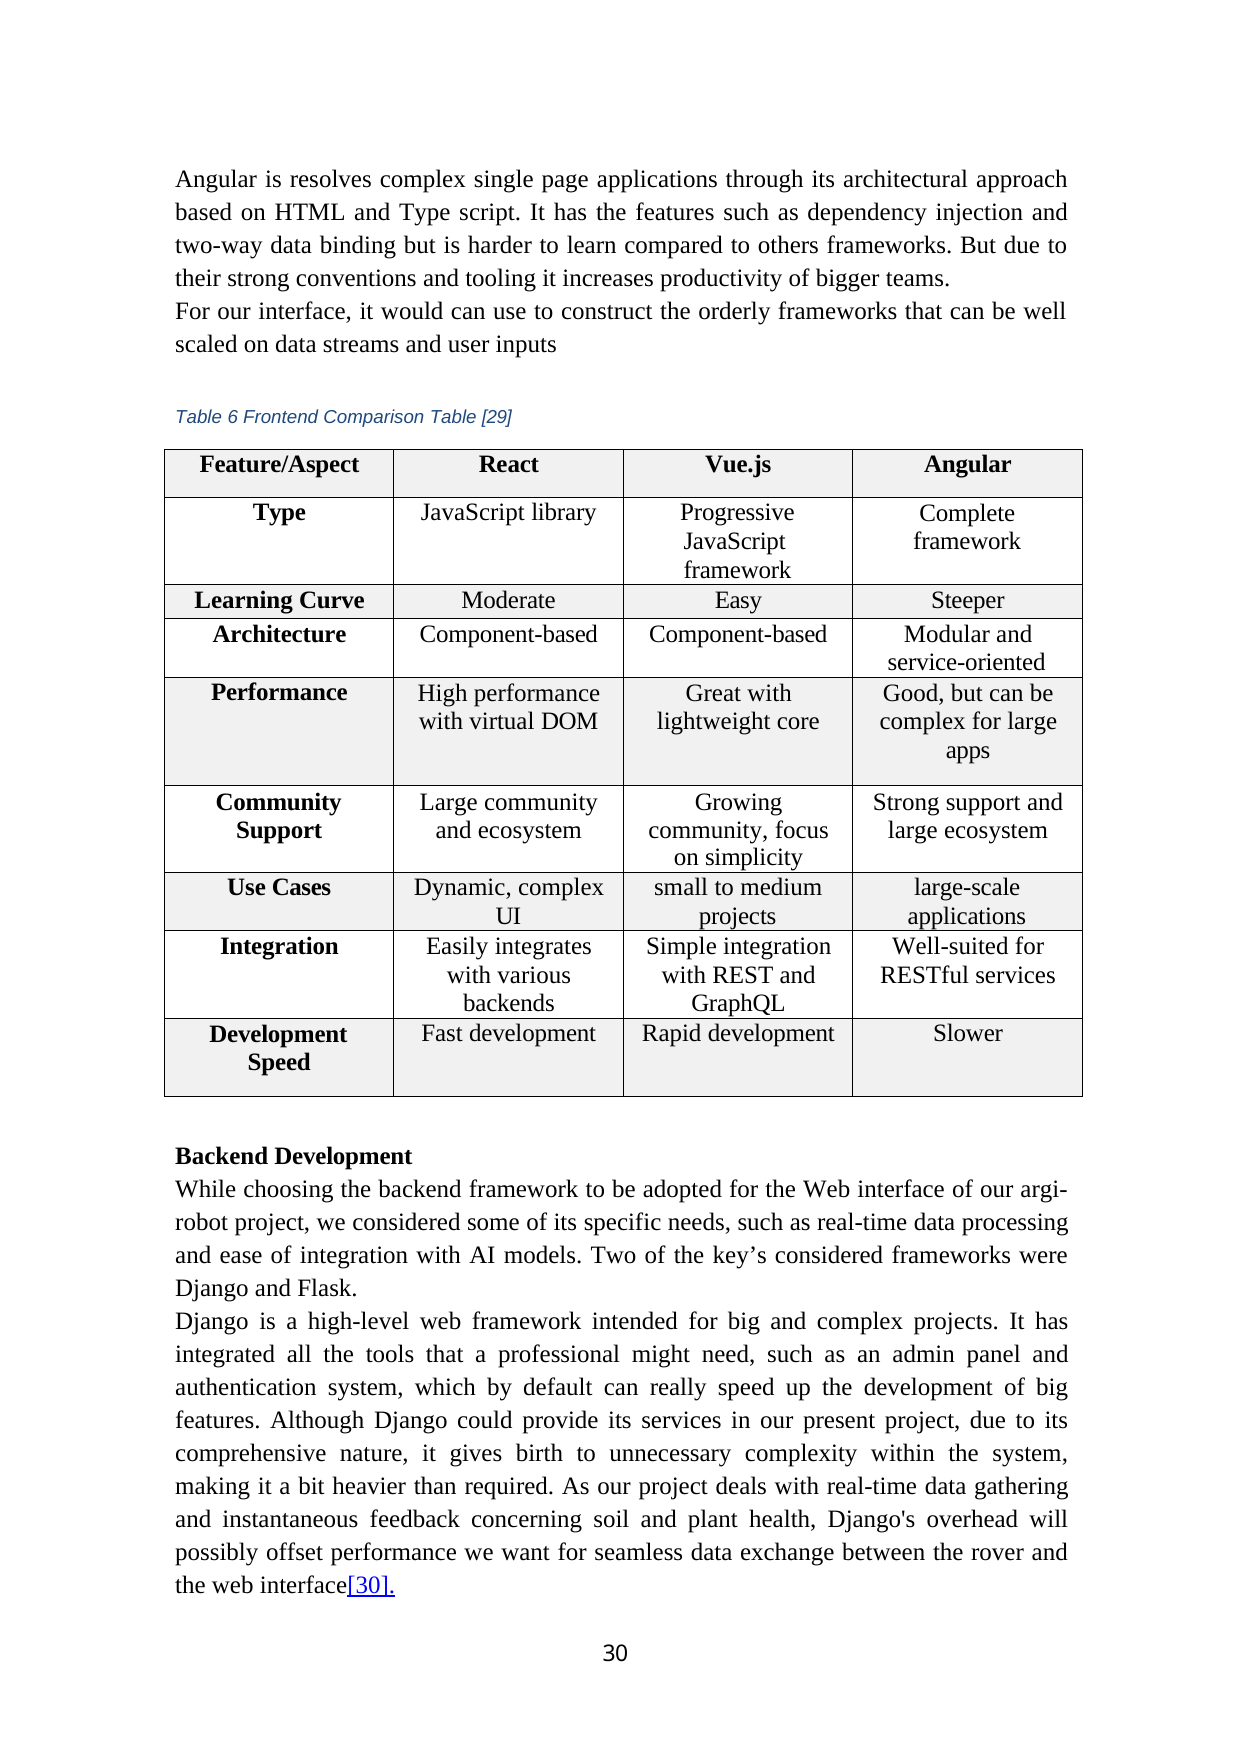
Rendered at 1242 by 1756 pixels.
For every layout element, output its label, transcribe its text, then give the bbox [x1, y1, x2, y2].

table_cell Component-based [624, 619, 852, 677]
table_cell Use Cases [165, 873, 393, 930]
table_cell High performance with virtual DOM [394, 678, 623, 785]
table_cell Modular and service-oriented [853, 619, 1082, 677]
table_cell Great with lightweight core [624, 678, 852, 785]
table_cell Type [165, 498, 393, 584]
table_cell Well-suited for RESTful services [853, 931, 1082, 1018]
table_cell Steeper [853, 585, 1082, 618]
table_cell large-scale applications [853, 873, 1082, 930]
table_header Feature/Aspect [165, 450, 393, 497]
text For our interface, it would can use to construct the orderly frameworks that can be well scaled on data streams and user inputs [175, 296, 1068, 358]
table_cell Component-based [394, 619, 623, 677]
table_header Angular [853, 450, 1082, 497]
table_cell Complete framework [853, 498, 1082, 584]
table_cell Development Speed [165, 1019, 393, 1096]
table_cell Simple integration with REST and GraphQL [624, 931, 852, 1018]
table_cell Progressive JavaScript framework [624, 498, 852, 584]
table_cell JavaScript library [394, 498, 623, 584]
table_cell Architecture [165, 619, 393, 677]
table_header React [394, 450, 623, 497]
text Django is a high-level web framework intended for big and complex projects. It has integrated all the tools that a professional might need, such as an admin panel and authentication system, which by default can really speed up the development of big features. Although Django could provide its services in our present project, due to its comprehensive nature, it gives birth to unnecessary complexity within the system, making it a bit heavier than required. As our project deals with real-time data gathering and instantaneous feedback concerning soil and plant health, Django's overhead will possibly offset performance we want for seamless data exchange between the rover and the web interface[30]. [175, 1306, 1069, 1599]
table_cell Strong support and large ecosystem [853, 786, 1082, 872]
text Table 6 Frontend Comparison Table [29] [175, 406, 1197, 428]
table_cell small to medium projects [624, 873, 852, 930]
table_cell Moderate [394, 585, 623, 618]
table_cell Integration [165, 931, 393, 1018]
table_cell Easy [624, 585, 852, 618]
table_cell Fast development [394, 1019, 623, 1096]
table_cell Community Support [165, 786, 393, 872]
table_header Vue.js [624, 450, 852, 497]
table_cell Dynamic, complex UI [394, 873, 623, 930]
table_cell Slower [853, 1019, 1082, 1096]
table_cell Good, but can be complex for large apps [853, 678, 1082, 785]
table_cell Large community and ecosystem [394, 786, 623, 872]
table_cell Growing community, focus on simplicity [624, 786, 852, 872]
subtitle Backend Development [175, 1141, 1197, 1170]
text Angular is resolves complex single page applications through its architectural approach based on HTML and Type script. It has the features such as dependency injection and two-way data binding but is harder to learn compared to others frameworks. But due to their strong conventions and tooling it increases productivity of bigger teams. [175, 164, 1069, 292]
table_cell Performance [165, 678, 393, 785]
text While choosing the backend framework to be adopted for the Web interface of our argi- robot project, we considered some of its specific needs, such as real-time data processing and ease of integration with AI models. Two of the key’s considered frameworks were Django and Flask. [175, 1174, 1069, 1302]
table_cell Easily integrates with various backends [394, 931, 623, 1018]
table_cell Rapid development [624, 1019, 852, 1096]
table_cell Learning Curve [165, 585, 393, 618]
